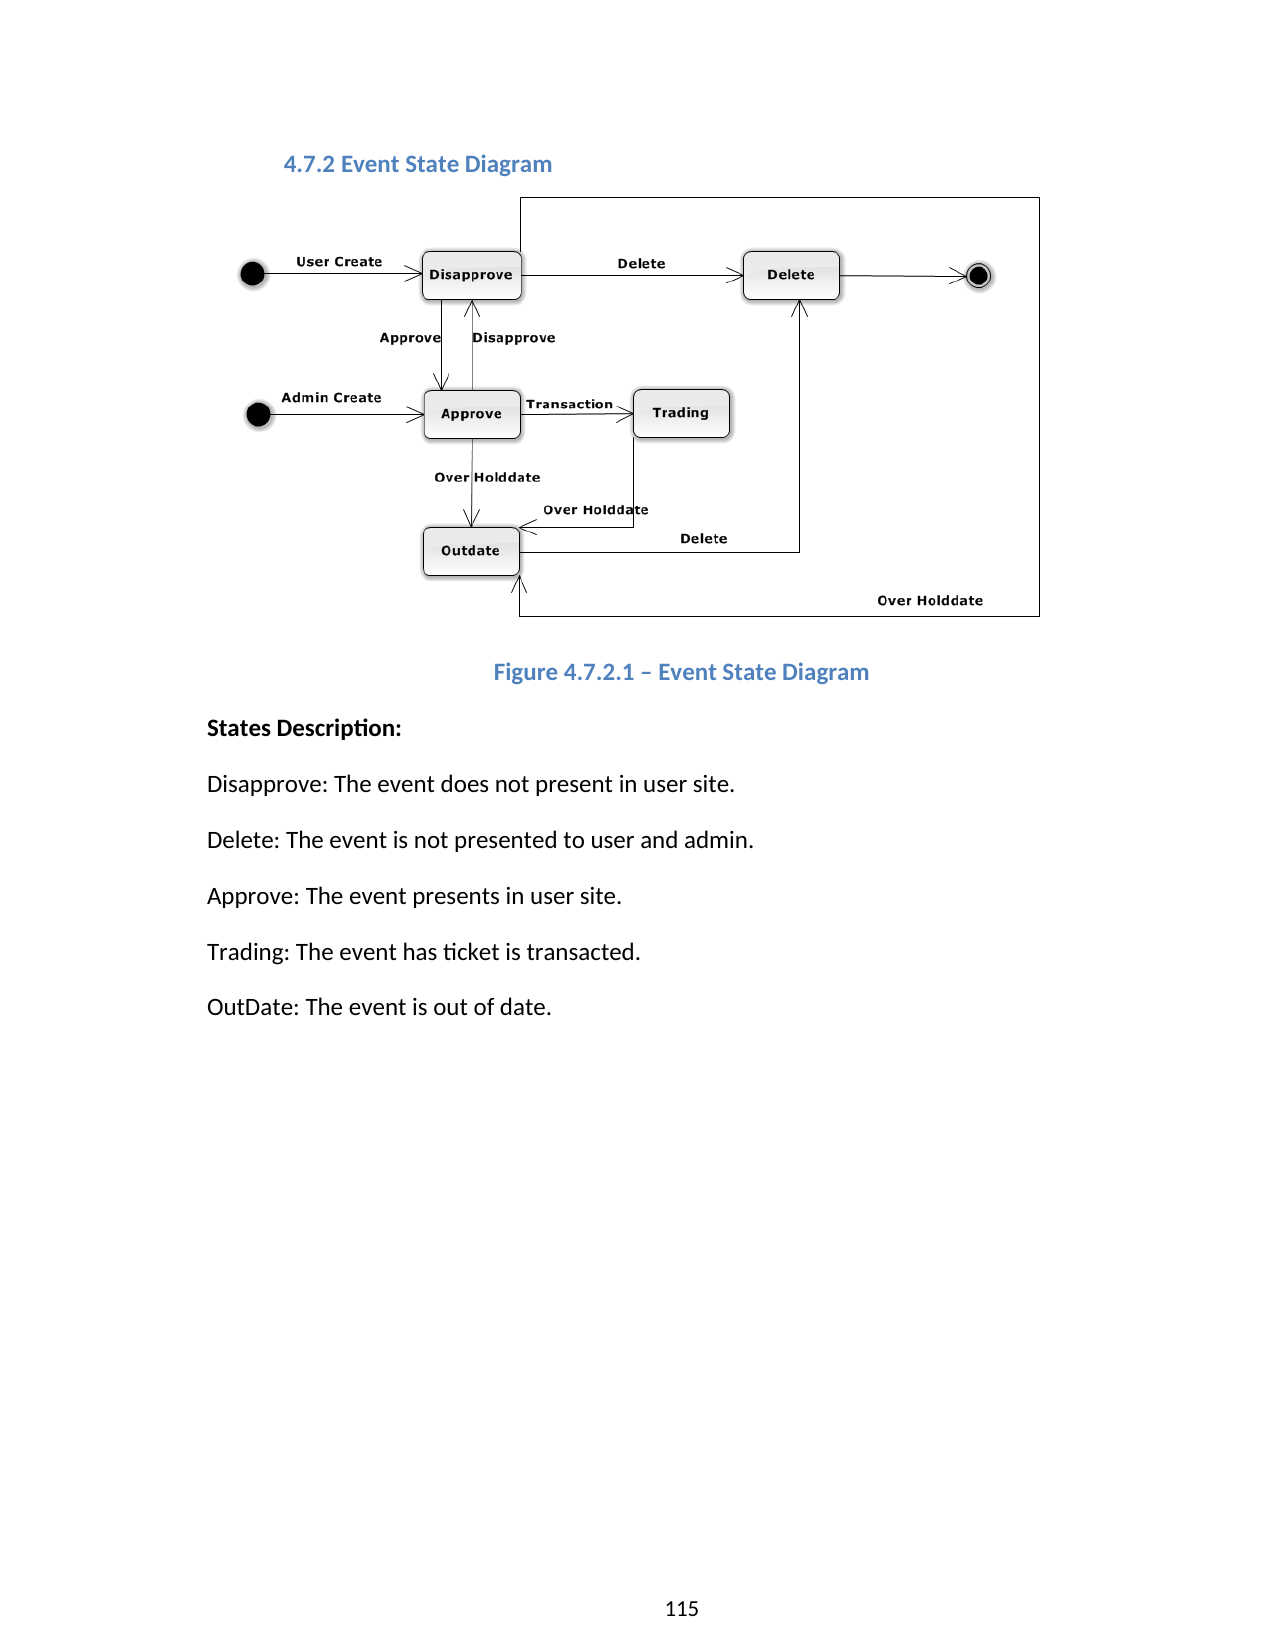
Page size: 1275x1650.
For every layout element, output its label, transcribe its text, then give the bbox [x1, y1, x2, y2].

text Delete: The event is not presented to user and admin. [207, 824, 1157, 854]
text OutDate: The event is out of date. [207, 992, 1157, 1022]
text Trading: The event has ticket is transacted. [207, 936, 1157, 966]
text States Description: [207, 712, 1157, 743]
text Figure 4.7.2.1 – Event State Diagram [207, 657, 1157, 687]
picture [206, 182, 1055, 632]
text Disapprove: The event does not present in user site. [207, 768, 1157, 799]
subtitle Event State Diagram [283, 148, 1157, 178]
text Approve: The event presents in user site. [207, 880, 1157, 910]
